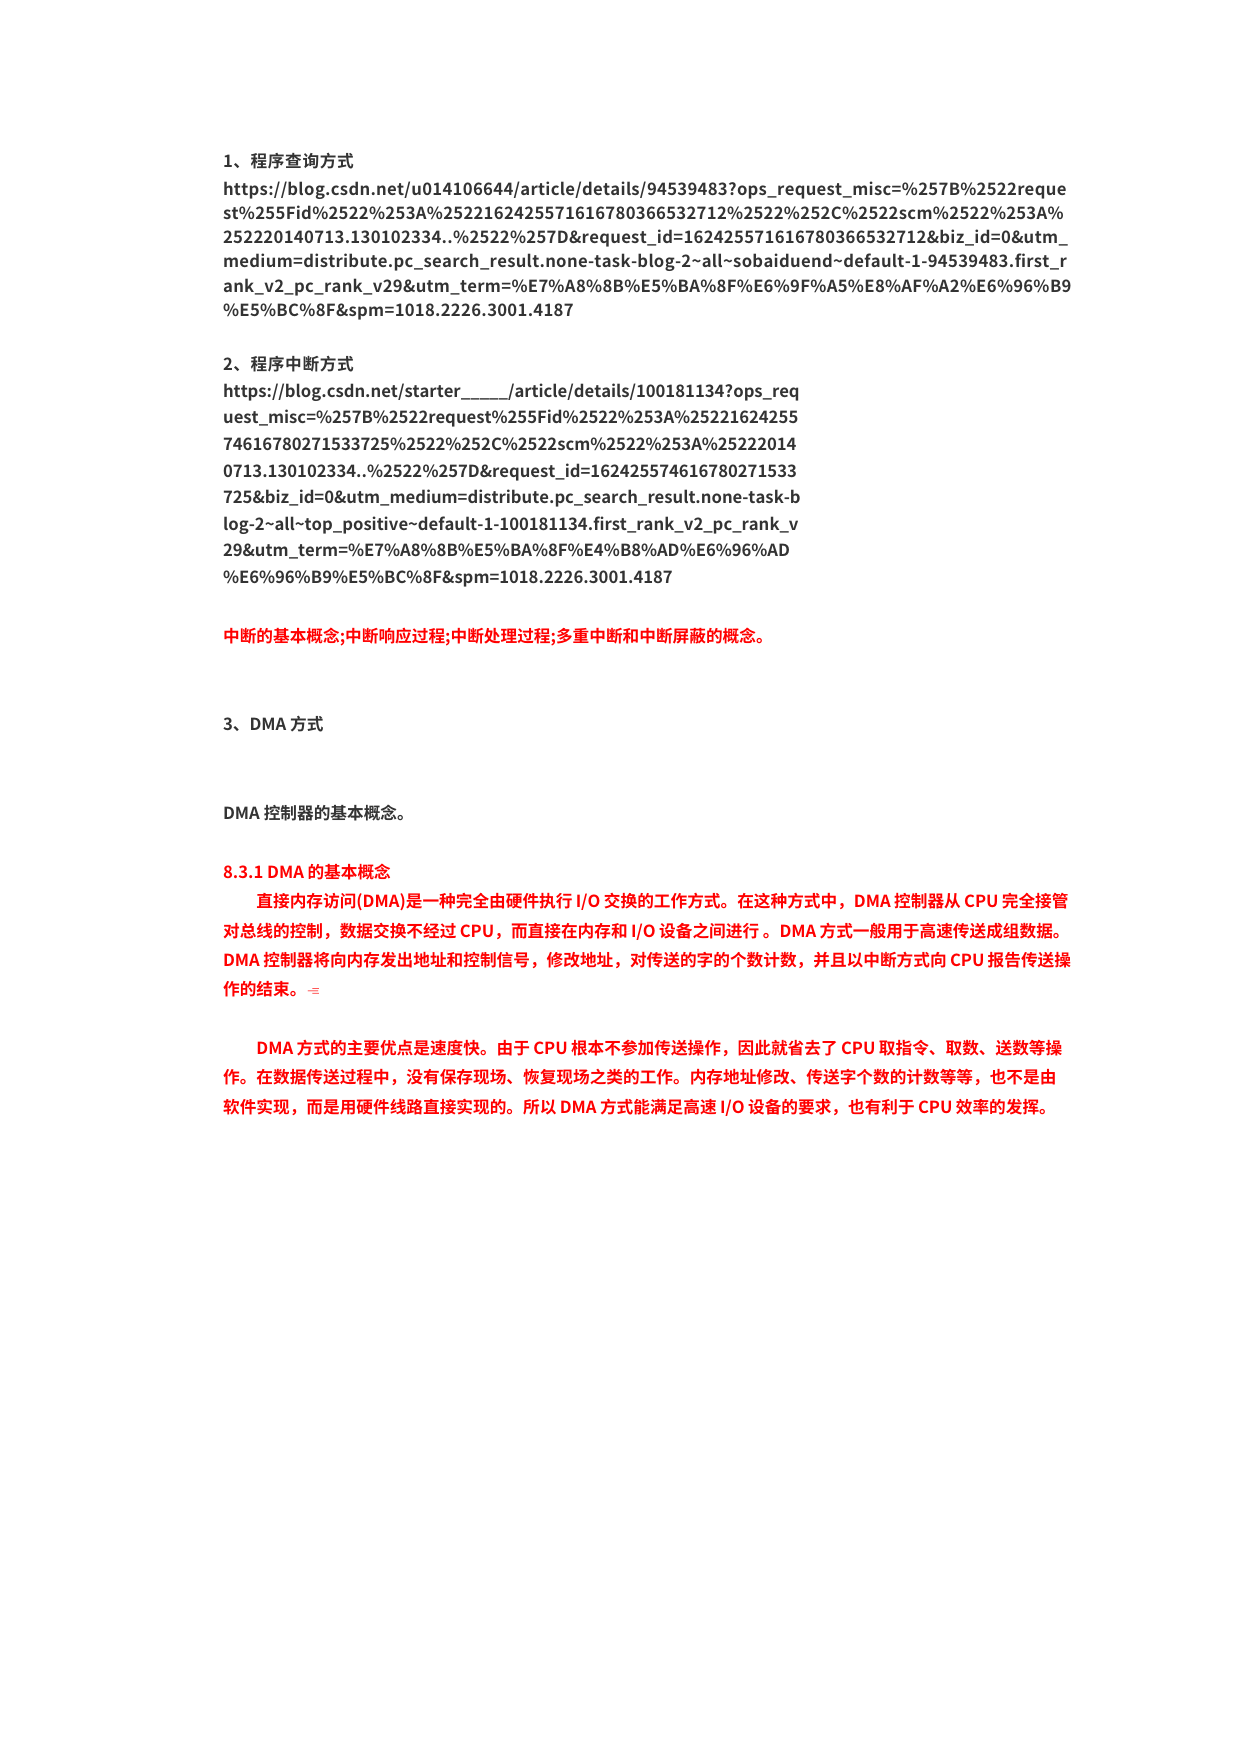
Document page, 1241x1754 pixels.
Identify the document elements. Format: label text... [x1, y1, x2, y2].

text DMA方式的主要优点是速度快。由于CPU根本不参加传送操作，因此就省去了CPU取指令、取数、送数等操作。在数据传送过程中，没有保存现场、恢复现场之类的工作。内存地址修改、传送字个数的计数等等，也不是由软件实现，而是用硬件线路直接实现的。所以DMA方式能满足高速I/O设备的要求，也有利于CPU效率的发挥。 [223, 1031, 1071, 1119]
text 中断的基本概念;中断响应过程;中断处理过程;多重中断和中断屏蔽的概念。 [223, 623, 805, 647]
text 1、程序查询方式 [223, 144, 1071, 173]
text 3、DMA 方式 [223, 711, 805, 735]
text 直接内存访问(DMA)是一种完全由硬件执行I/O交换的工作方式。在这种方式中，DMA控制器从CPU完全接管对总线的控制，数据交换不经过CPU，而直接在内存和I/O设备之间进行 。DMA方式一般用于高速传送成组数据。DMA控制器将向内存发出地址和控制信号，修改地址，对传送的字的个数计数，并且以中断方式向CPU报告传送操作的结束。 [223, 884, 1071, 1002]
text 2、程序中断方式 [223, 351, 1071, 375]
text https://blog.csdn.net/starter_____/article/details/100181134?ops_request_misc=%257B%2522request%255Fid%2522%253A%2522162425574616780271533725%2522%252C%2522scm%2522%253A%252220140713.130102334..%2522%257D&request_id=162425574616780271533725&biz_id=0&utm_medium=distribute.pc_search_result.none-task-blog-2~all~top_positive~default-1-100181134.first_rank_v2_pc_rank_v29&utm_term=%E7%A8%8B%E5%BA%8F%E4%B8%AD%E6%96%AD%E6%96%B9%E5%BC%8F&spm=1018.2226.3001.4187 [223, 378, 805, 588]
text https://blog.csdn.net/u014106644/article/details/94539483?ops_request_misc=%257B%2522request%255Fid%2522%253A%2522162425571616780366532712%2522%252C%2522scm%2522%253A%252220140713.130102334..%2522%257D&request_id=162425571616780366532712&biz_id=0&utm_medium=distribute.pc_search_result.none-task-blog-2~all~sobaiduend~default-1-94539483.first_rank_v2_pc_rank_v29&utm_term=%E7%A8%8B%E5%BA%8F%E6%9F%A5%E8%AF%A2%E6%96%B9%E5%BC%8F&spm=1018.2226.3001.4187 [223, 176, 1071, 321]
text DMA 控制器的基本概念。 [223, 796, 1071, 826]
text 8.3.1 DMA的基本概念 [223, 855, 1071, 884]
